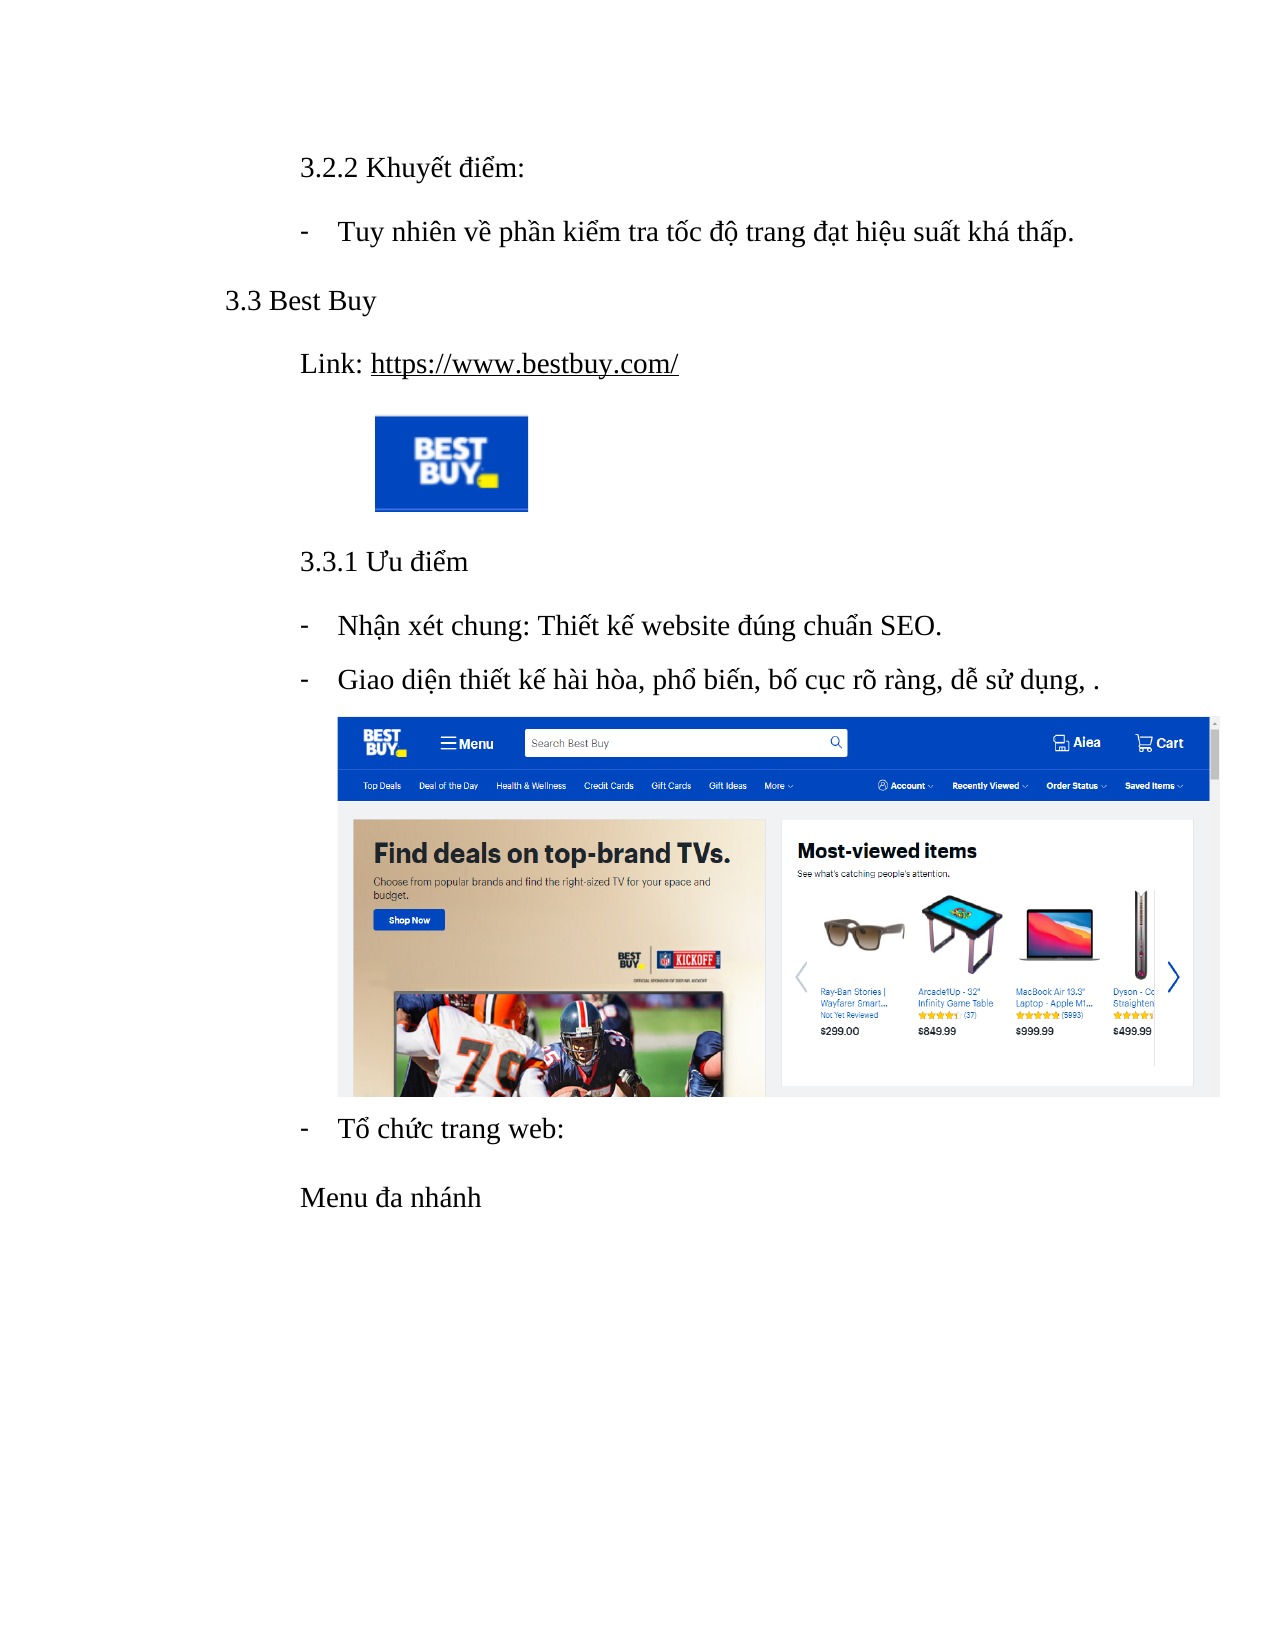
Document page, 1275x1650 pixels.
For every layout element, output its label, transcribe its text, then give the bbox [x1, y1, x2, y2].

picture [375, 412, 529, 512]
list Giao diện thiết kế hài hòa, phổ biến, bố cục rõ ràng, dễ sử dụng, . [300, 661, 1125, 696]
picture [337, 714, 1220, 1097]
list Nhận xét chung: Thiết kế website đúng chuẩn SEO. [300, 607, 1125, 643]
subtitle Best Buy [225, 283, 1125, 316]
subtitle Khuyết điểm: [300, 150, 1125, 183]
subtitle Ưu điểm [300, 544, 1125, 578]
list Tuy nhiên về phần kiểm tra tốc độ trang đạt hiệu suất khá thấp. [300, 213, 1125, 248]
text Menu đa nhánh [300, 1180, 1125, 1214]
text Link: https://www.bestbuy.com/ [300, 346, 1125, 379]
list Tổ chức trang web: [300, 1110, 1125, 1146]
